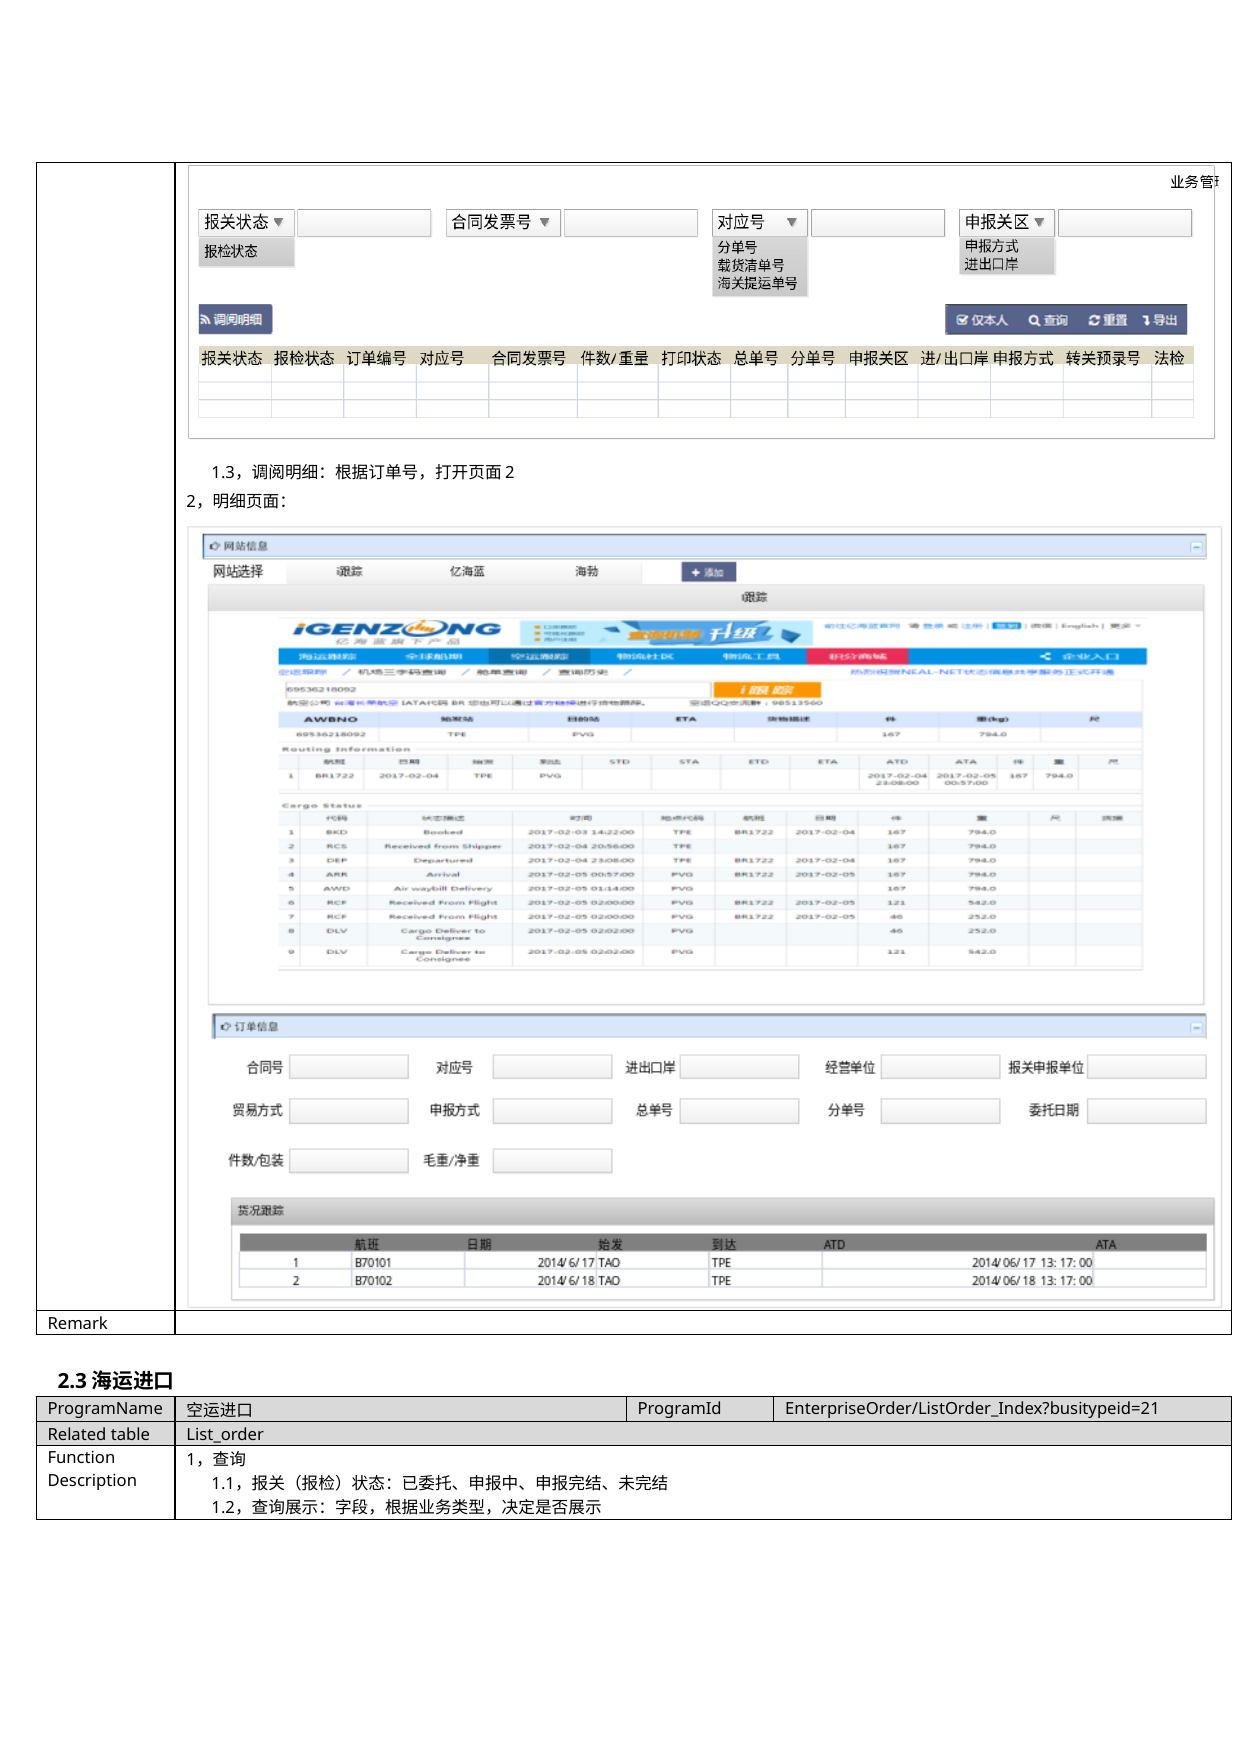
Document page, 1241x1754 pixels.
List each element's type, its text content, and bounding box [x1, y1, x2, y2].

table_cell [176, 1311, 1231, 1334]
table_header ProgramId [627, 1397, 773, 1421]
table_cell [176, 163, 1231, 1310]
table_cell Remark [37, 1311, 174, 1334]
table_header 空运进口 [176, 1397, 626, 1421]
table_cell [176, 1446, 1231, 1519]
table_header ProgramName [37, 1397, 174, 1421]
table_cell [37, 1446, 174, 1519]
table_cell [37, 163, 174, 1310]
subtitle 2.3海运进口 [57, 1363, 1183, 1396]
table_header EnterpriseOrder/ListOrder_Index?busitypeid=21 [774, 1397, 1231, 1421]
table_cell List_order [176, 1422, 1231, 1445]
table_cell Related table [37, 1422, 174, 1445]
